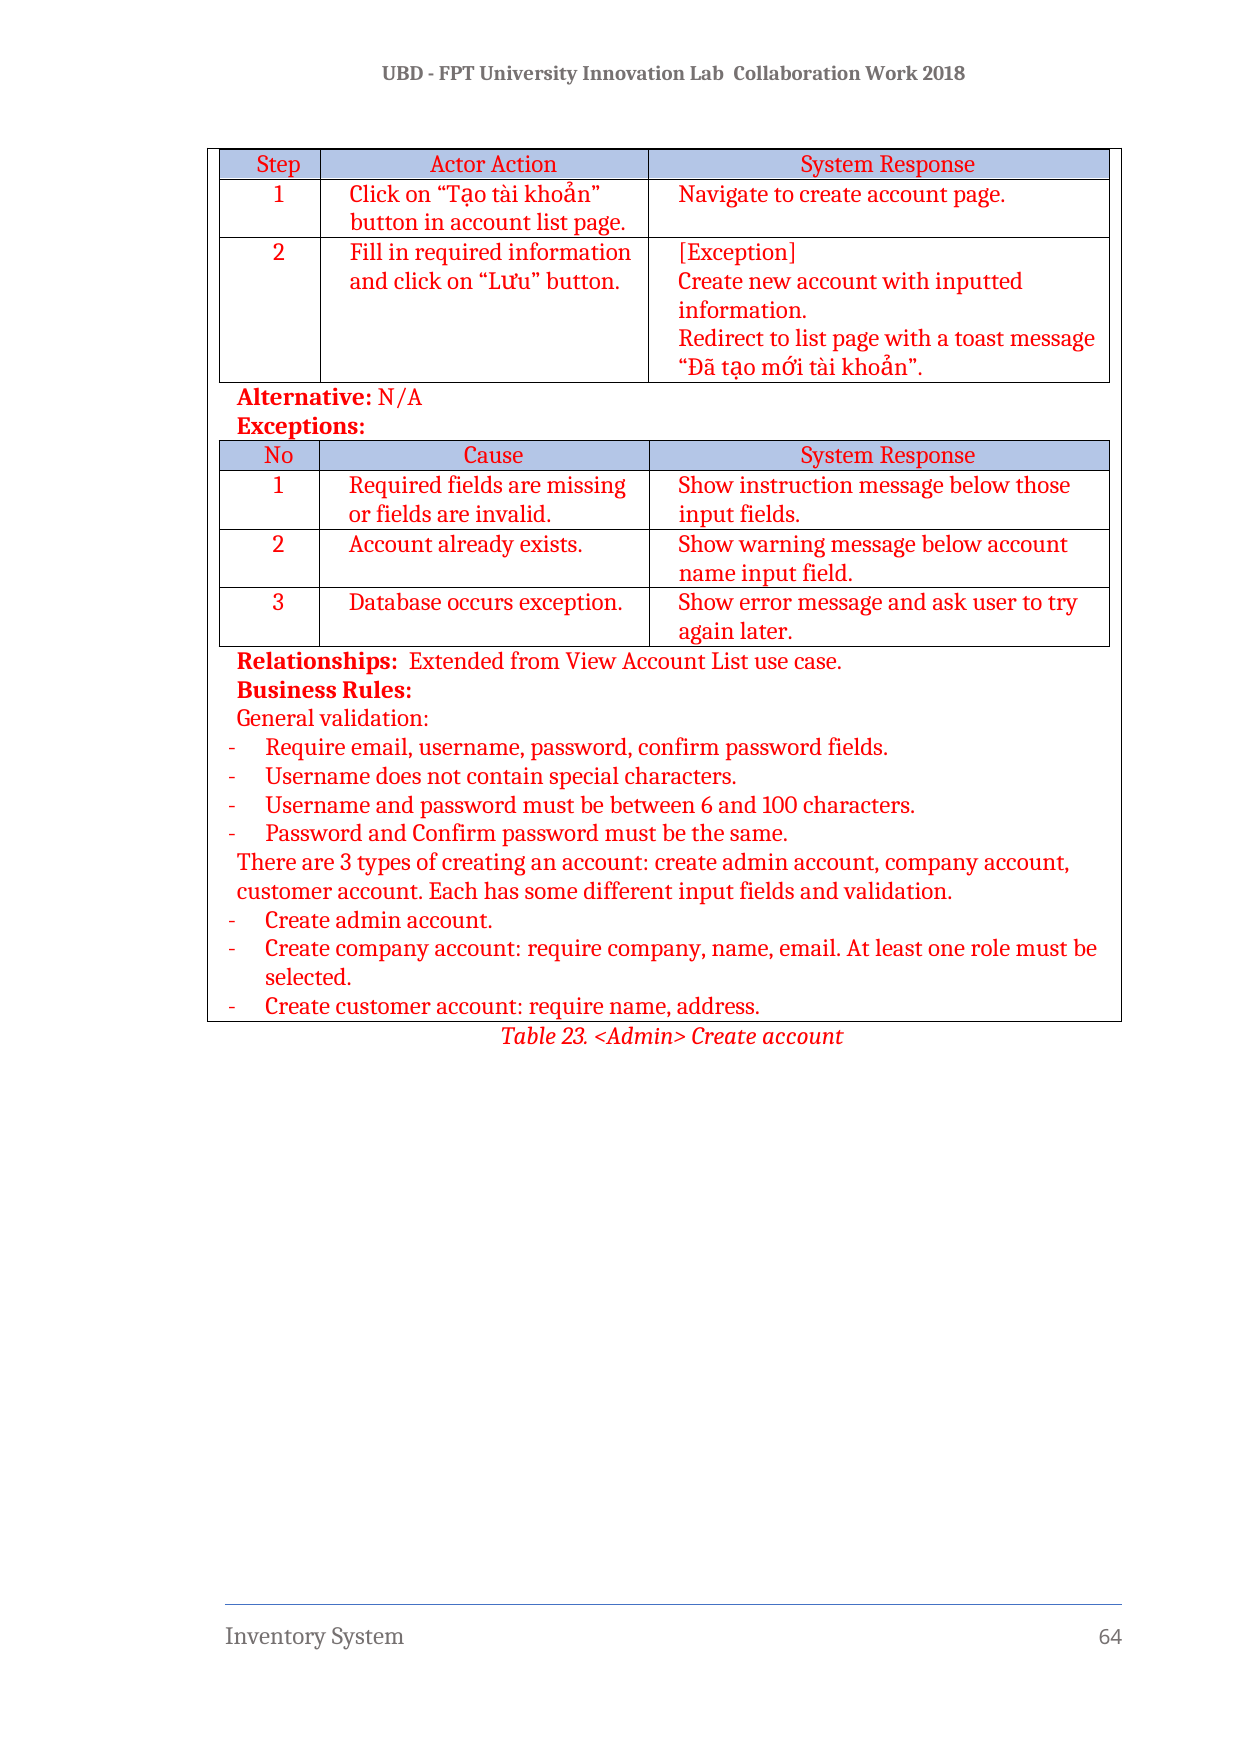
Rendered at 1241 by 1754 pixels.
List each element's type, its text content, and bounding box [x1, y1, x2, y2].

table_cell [208, 149, 1121, 1021]
